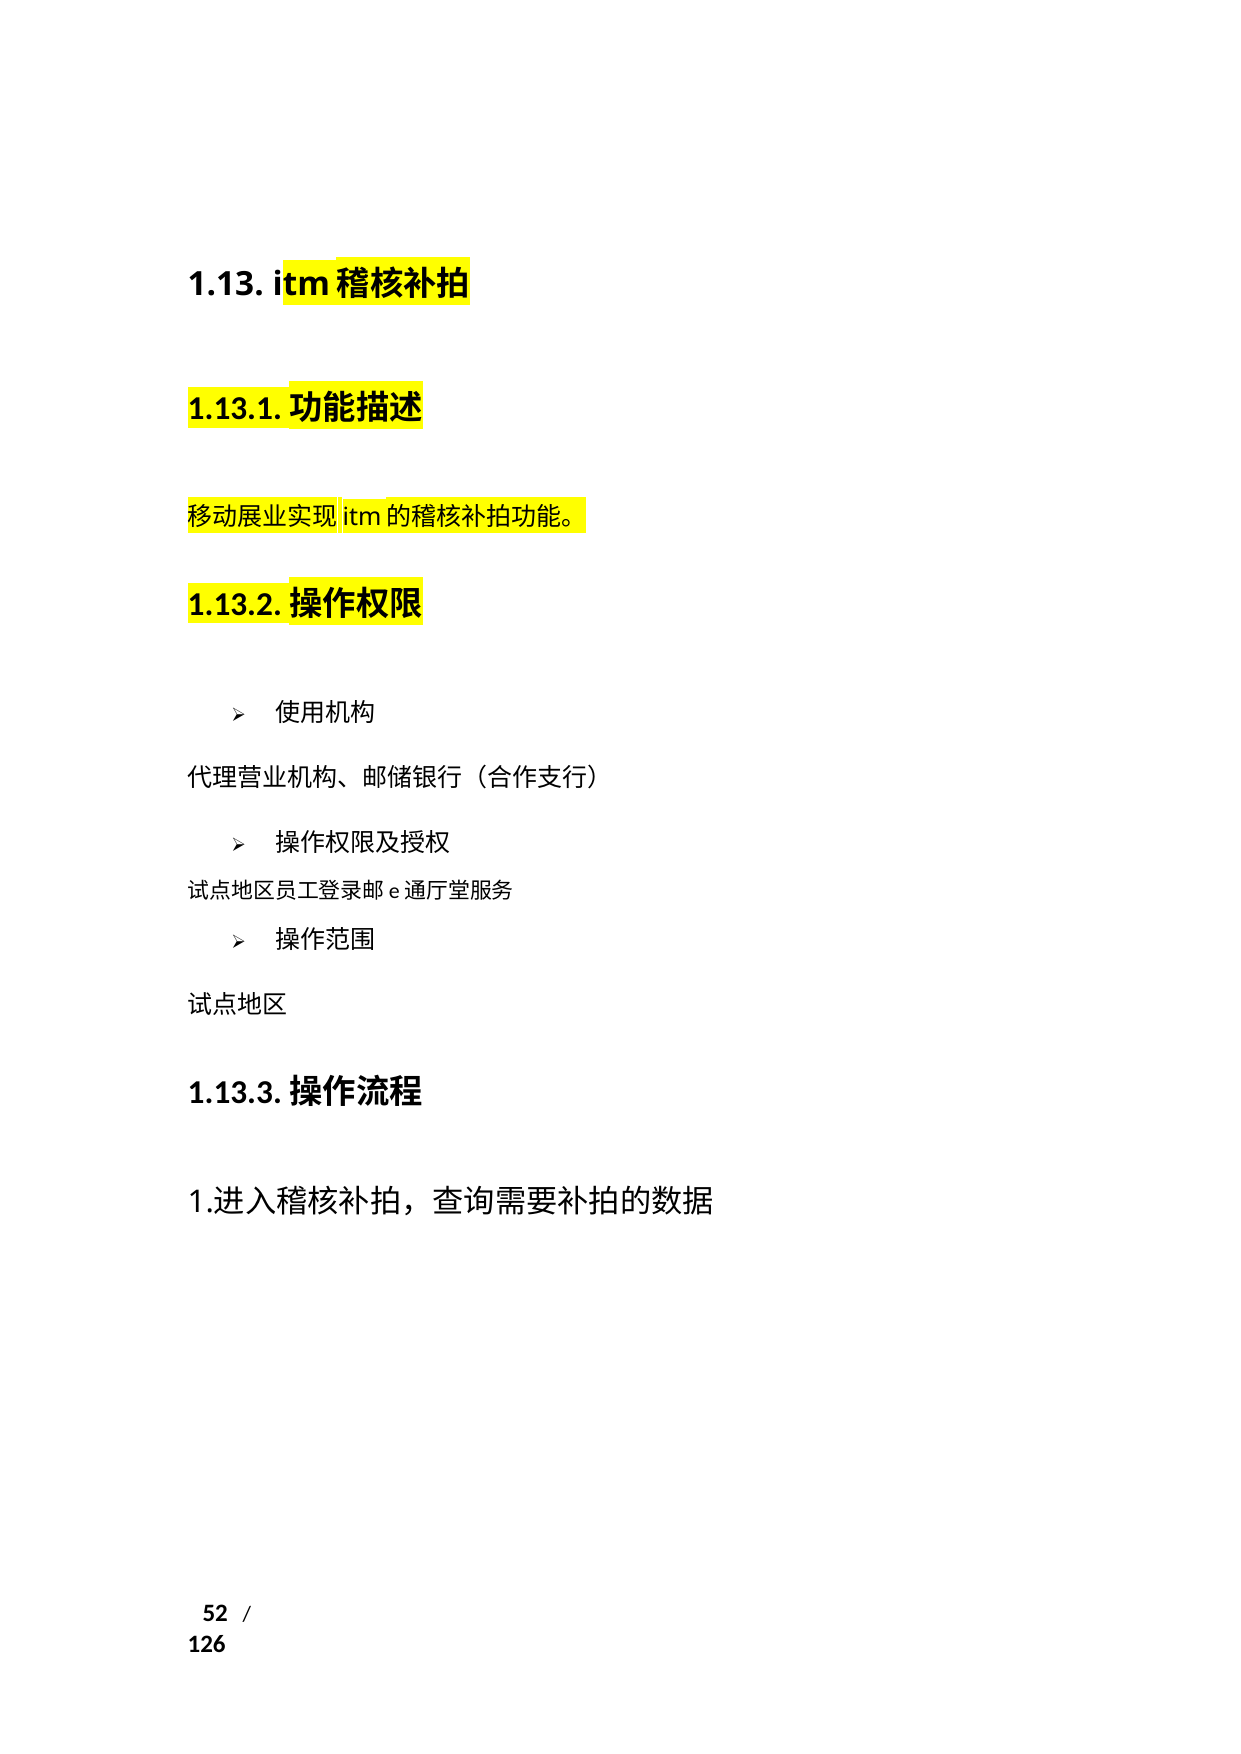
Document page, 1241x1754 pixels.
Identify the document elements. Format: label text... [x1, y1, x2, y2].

text 试点地区员工登录邮e通厅堂服务 [187, 873, 1053, 906]
list 操作权限及授权 [231, 808, 1053, 873]
text 移动展业实现itm的稽核补拍功能。 [187, 482, 1053, 547]
text 代理营业机构、邮储银行（合作支行） [187, 743, 1053, 808]
subtitle 功能描述 [187, 372, 1053, 437]
list 操作范围 [231, 906, 1053, 971]
list 使用机构 [231, 678, 1053, 743]
text 试点地区 [187, 971, 1053, 1036]
subtitle 操作权限 [187, 568, 1053, 633]
text 1.进入稽核补拍，查询需要补拍的数据 [187, 1166, 1053, 1231]
subtitle 操作流程 [187, 1056, 1053, 1121]
subtitle itm稽核补拍 [187, 249, 1053, 314]
